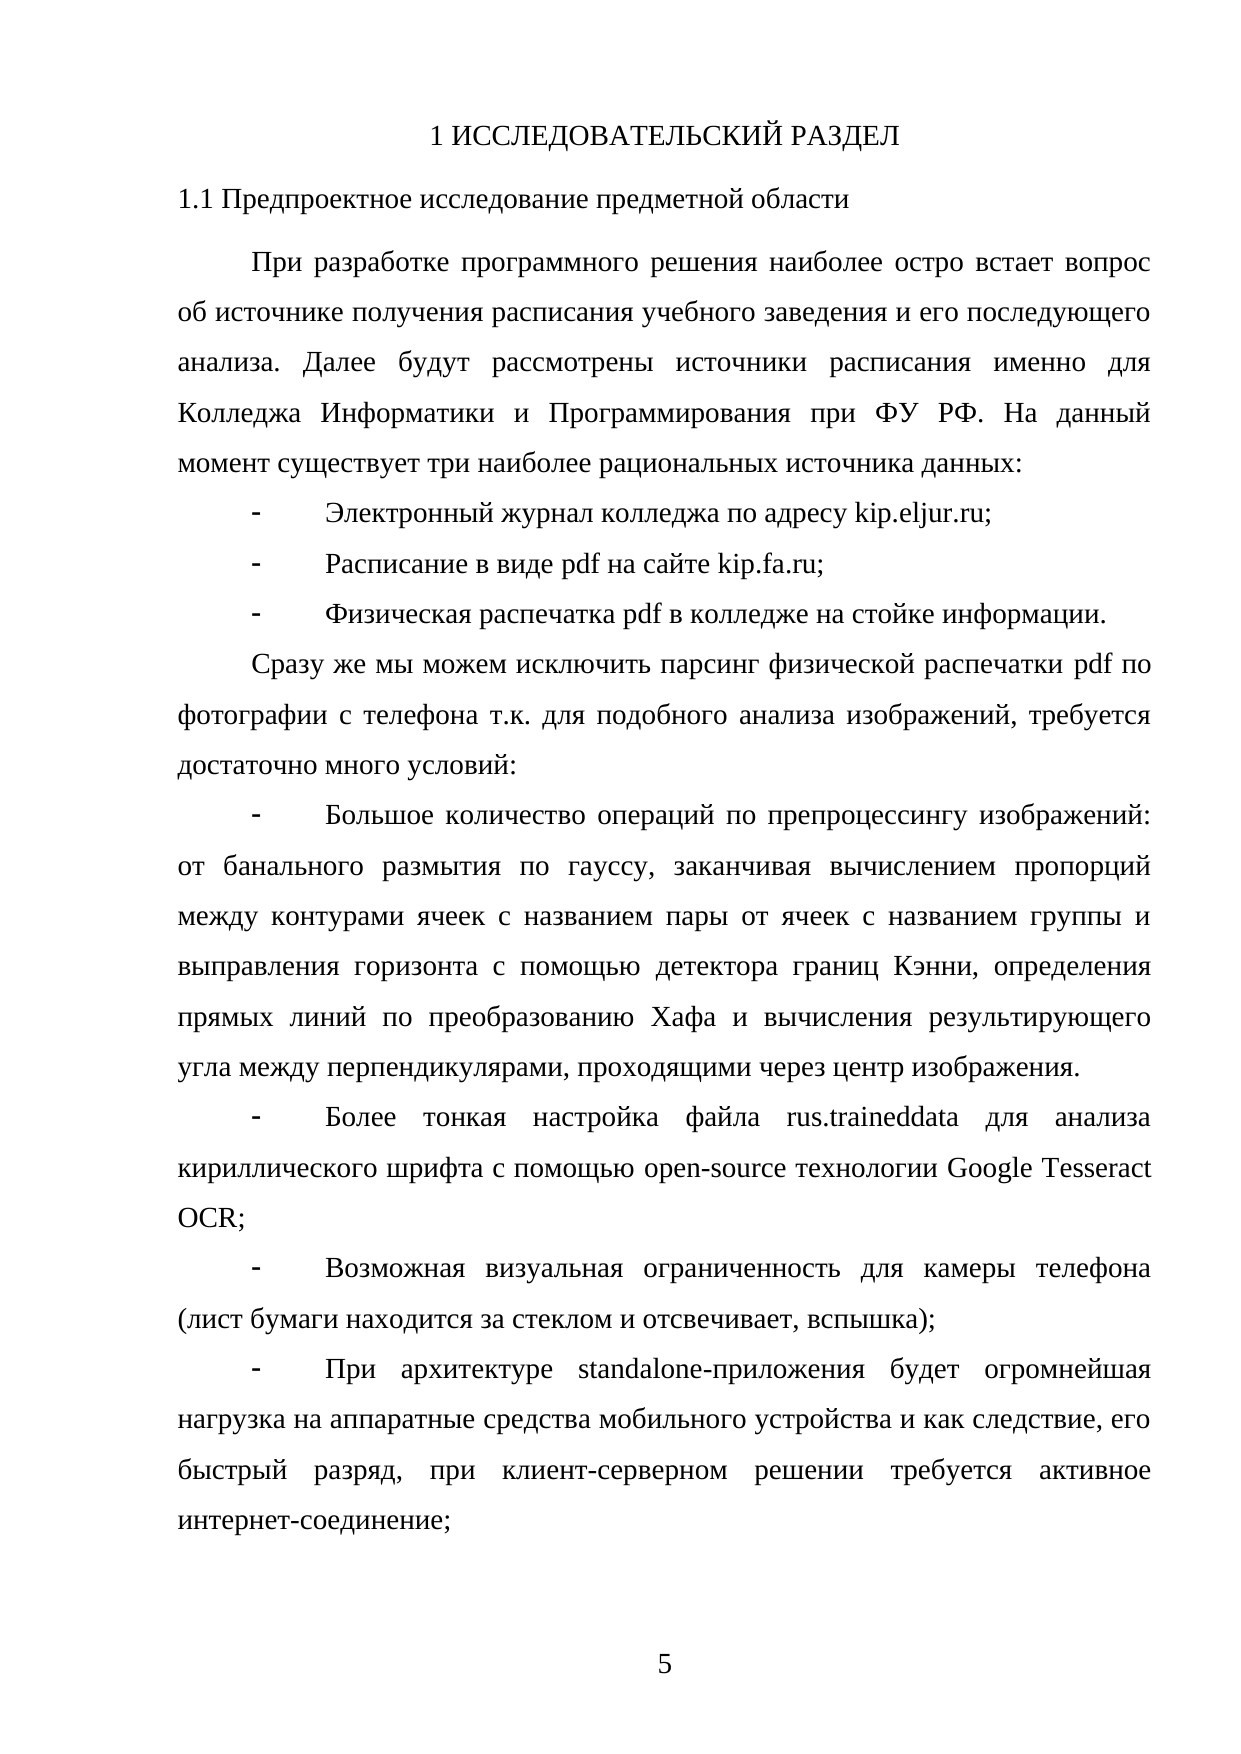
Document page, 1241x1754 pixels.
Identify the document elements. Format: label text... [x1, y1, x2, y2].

list Физическая распечатка pdf в колледже на стойке информации. [177, 596, 1152, 630]
list Большое количество операций по препроцессингу изображений: от банального размытия по гауссу, заканчивая вычислением пропорций между контурами ячеек с названием пары от ячеек с названием группы и выправления горизонта с помощью детектора границ Кэнни, определения прямых линий по преобразованию Хафа и вычисления результирующего угла между перпендикулярами, проходящими через центр изображения. [177, 797, 1152, 999]
list Расписание в виде pdf на сайте kip.fa.ru; [177, 546, 1152, 579]
subtitle 1.1 Предпроектное исследование предметной области [177, 181, 1152, 214]
subtitle 1 ИССЛЕДОВАТЕЛЬСКИЙ РАЗДЕЛ [177, 118, 1152, 152]
list Возможная визуальная ограниченность для камеры телефона (лист бумаги находится за стеклом и отсвечивает, вспышка); [177, 1251, 1152, 1334]
list При архитектуре standalone-приложения будет огромнейшая нагрузка на аппаратные средства мобильного устройства и как следствие, его быстрый разряд, при клиент-серверном решении требуется активное интернет-соединение; [177, 1351, 1152, 1536]
list Более тонкая настройка файла rus.traineddata для анализа кириллического шрифта с помощью open-source технологии Google Tesseract OCR; [177, 1099, 1152, 1234]
list Большое количество операций по препроцессингу изображений: от банального размытия по гауссу, заканчивая вычислением пропорций между контурами ячеек с названием пары от ячеек с названием группы и выправления горизонта с помощью детектора границ Кэнни, определения прямых линий по преобразованию Хафа и вычисления результирующего угла между перпендикулярами, проходящими через центр изображения. [177, 1032, 1152, 1083]
list Электронный журнал колледжа по адресу kip.eljur.ru; [177, 495, 1152, 529]
text Сразу же мы можем исключить парсинг физической распечатки pdf по фотографии с телефона т.к. для подобного анализа изображений, требуется достаточно много условий: [177, 647, 1152, 781]
text При разработке программного решения наиболее остро встает вопрос об источнике получения расписания учебного заведения и его последующего анализа. Далее будут рассмотрены источники расписания именно для Колледжа Информатики и Программирования при ФУ РФ. На данный момент существует три наиболее рациональных источника данных: [177, 244, 1152, 478]
